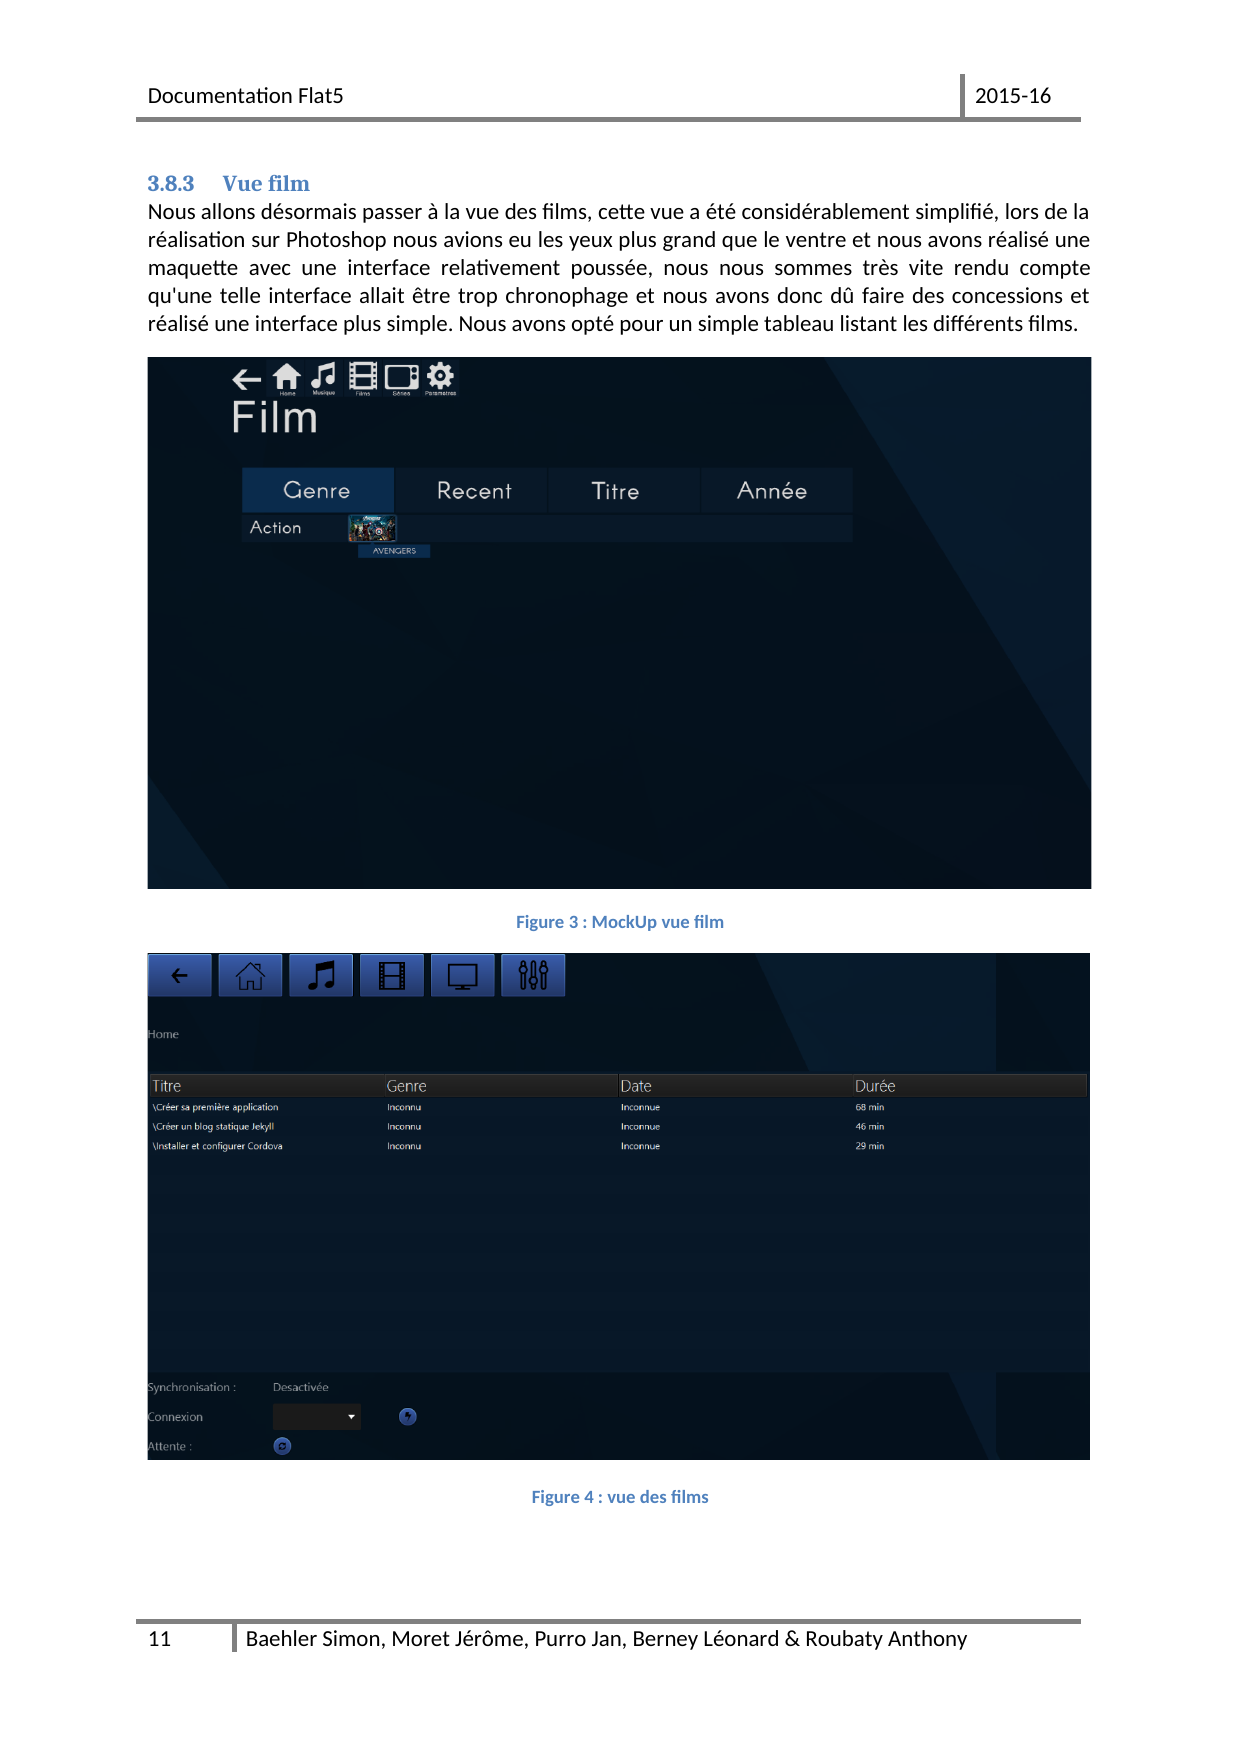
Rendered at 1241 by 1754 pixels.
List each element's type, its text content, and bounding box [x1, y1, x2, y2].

text Figure 3 : MockUp vue film [148, 910, 1092, 933]
text Nous allons désormais passer à la vue des films, cette vue a été considérablement simplifié, lors de la réalisation sur Photoshop nous avions eu les yeux plus grand que le ventre et nous avons réalisé une maquette avec une interface relativement poussée, nous nous sommes très vite rendu compte qu'une telle interface allait être trop chronophage et nous avons donc dû faire des concessions et réalisé une interface plus simple. Nous avons opté pour un simple tableau listant les différents films. [148, 197, 1092, 337]
subtitle Vue film [148, 170, 1092, 197]
picture [147, 953, 1090, 1460]
text Figure 4 : vue des films [148, 1485, 1092, 1508]
picture [147, 357, 1092, 889]
